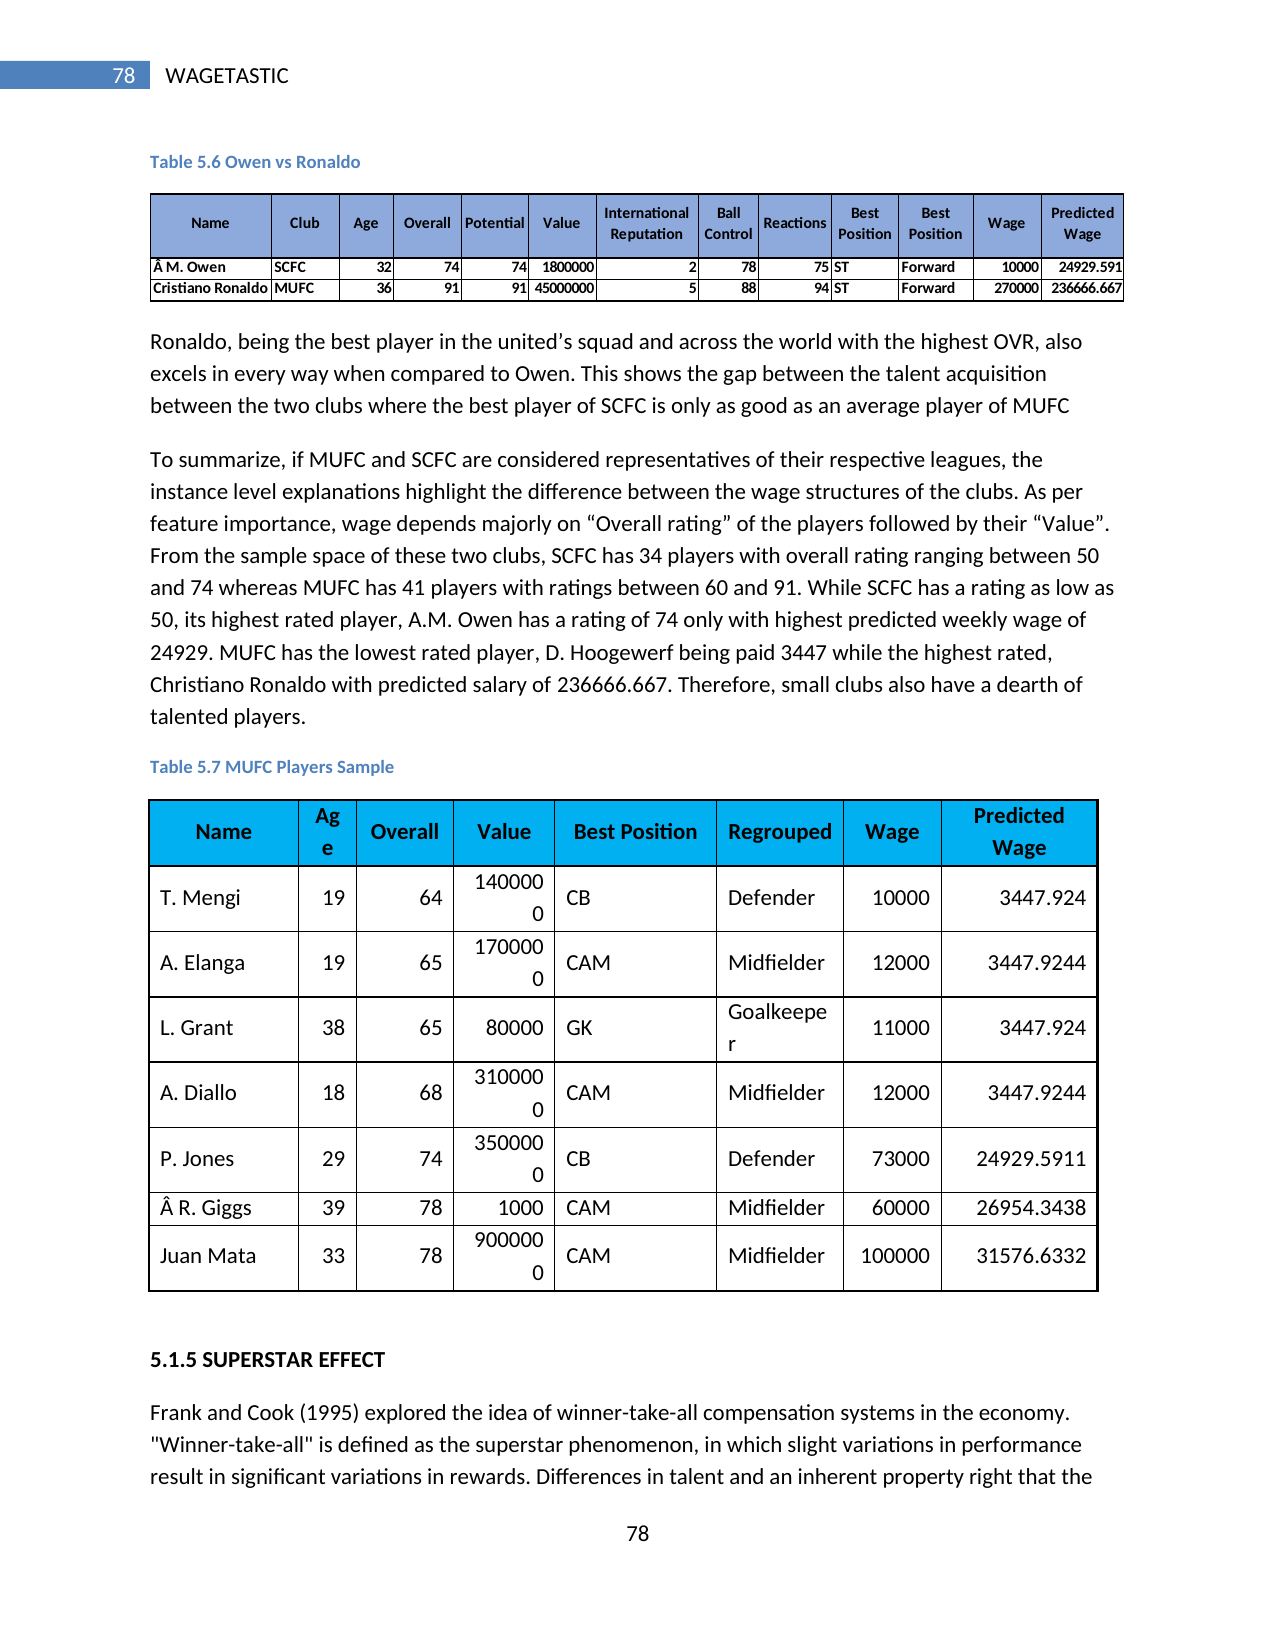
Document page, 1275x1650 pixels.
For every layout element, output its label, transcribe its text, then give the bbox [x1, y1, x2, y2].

table_cell P. Jones [150, 1128, 298, 1192]
table_cell 3447.924 [942, 867, 1096, 931]
table_cell 65 [357, 998, 453, 1061]
table_cell 11000 [844, 998, 941, 1061]
table_cell CAM [555, 1063, 716, 1127]
table_cell CAM [555, 932, 716, 996]
table_cell 10000 [844, 867, 941, 931]
table_cell 18 [299, 1063, 356, 1127]
table_cell 74 [357, 1128, 453, 1192]
table_header Age [299, 801, 356, 865]
table_cell 73000 [844, 1128, 941, 1192]
table_cell 12000 [844, 932, 941, 996]
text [150, 1398, 1125, 1490]
text 5.1.5 SUPERSTAR EFFECT [150, 1345, 1125, 1373]
table_cell 100000 [844, 1226, 941, 1290]
table_cell CAM [555, 1226, 716, 1290]
table_cell Â R. Giggs [150, 1193, 298, 1224]
table_cell 68 [357, 1063, 453, 1127]
table_cell 33 [299, 1226, 356, 1290]
table_cell 31576.6332 [942, 1226, 1096, 1290]
table_cell 78 [357, 1226, 453, 1290]
table_cell 3447.9244 [942, 932, 1096, 996]
text Ronaldo, being the best player in the united’s squad and across the world with the highest OVR, also excels in every way when compared to Owen. This shows the gap between the talent acquisition between the two clubs where the best player of SCFC is only as good as an average player of MUFC [150, 327, 1125, 420]
table_cell 3100000 [454, 1063, 554, 1127]
table_cell Defender [717, 1128, 843, 1192]
table_header Value [454, 801, 554, 865]
text Table 5.7 MUFC Players Sample [150, 755, 1125, 778]
table_cell 26954.3438 [942, 1193, 1096, 1224]
table_cell 19 [299, 867, 356, 931]
table_cell 29 [299, 1128, 356, 1192]
table_cell 1000 [454, 1193, 554, 1224]
table_cell Midfielder [717, 1063, 843, 1127]
table_cell CAM [555, 1193, 716, 1224]
table_cell 3500000 [454, 1128, 554, 1192]
table_cell CB [555, 867, 716, 931]
table_cell GK [555, 998, 716, 1061]
table_cell 60000 [844, 1193, 941, 1224]
table_cell Midfielder [717, 932, 843, 996]
table_cell L. Grant [150, 998, 298, 1061]
table_cell Goalkeeper [717, 998, 843, 1061]
table_cell 3447.9244 [942, 1063, 1096, 1127]
table_cell 1400000 [454, 867, 554, 931]
text To summarize, if MUFC and SCFC are considered representatives of their respective leagues, the instance level explanations highlight the difference between the wage structures of the clubs. As per feature importance, wage depends majorly on “Overall rating” of the players followed by their “Value”. From the sample space of these two clubs, SCFC has 34 players with overall rating ranging between 50 and 74 whereas MUFC has 41 players with ratings between 60 and 91. While SCFC has a rating as low as 50, its highest rated player, A.M. Owen has a rating of 74 only with highest predicted weekly wage of 24929. MUFC has the lowest rated player, D. Hoogewerf being paid 3447 while the highest rated, Christiano Ronaldo with predicted salary of 236666.667. Therefore, small clubs also have a dearth of talented players. [150, 445, 1125, 730]
table_cell 1700000 [454, 932, 554, 996]
table_cell 12000 [844, 1063, 941, 1127]
table_cell A. Diallo [150, 1063, 298, 1127]
table_cell 9000000 [454, 1226, 554, 1290]
table_cell T. Mengi [150, 867, 298, 931]
table_header Wage [844, 801, 941, 865]
table_cell 38 [299, 998, 356, 1061]
table_cell 39 [299, 1193, 356, 1224]
table_header Best Position [555, 801, 716, 865]
table_cell 24929.5911 [942, 1128, 1096, 1192]
table_cell 19 [299, 932, 356, 996]
table_cell Juan Mata [150, 1226, 298, 1290]
table_cell Midfielder [717, 1226, 843, 1290]
table_cell 3447.924 [942, 998, 1096, 1061]
table_header Name [150, 801, 298, 865]
table_cell 78 [357, 1193, 453, 1224]
table_cell CB [555, 1128, 716, 1192]
table_cell A. Elanga [150, 932, 298, 996]
table_cell 64 [357, 867, 453, 931]
table_cell 65 [357, 932, 453, 996]
table_cell Defender [717, 867, 843, 931]
table_cell 80000 [454, 998, 554, 1061]
table_header Regrouped [717, 801, 843, 865]
table_cell Midfielder [717, 1193, 843, 1224]
table_header Predicted Wage [942, 801, 1096, 865]
table_header Overall [357, 801, 453, 865]
text Table 5.6 Owen vs Ronaldo [150, 150, 1125, 173]
